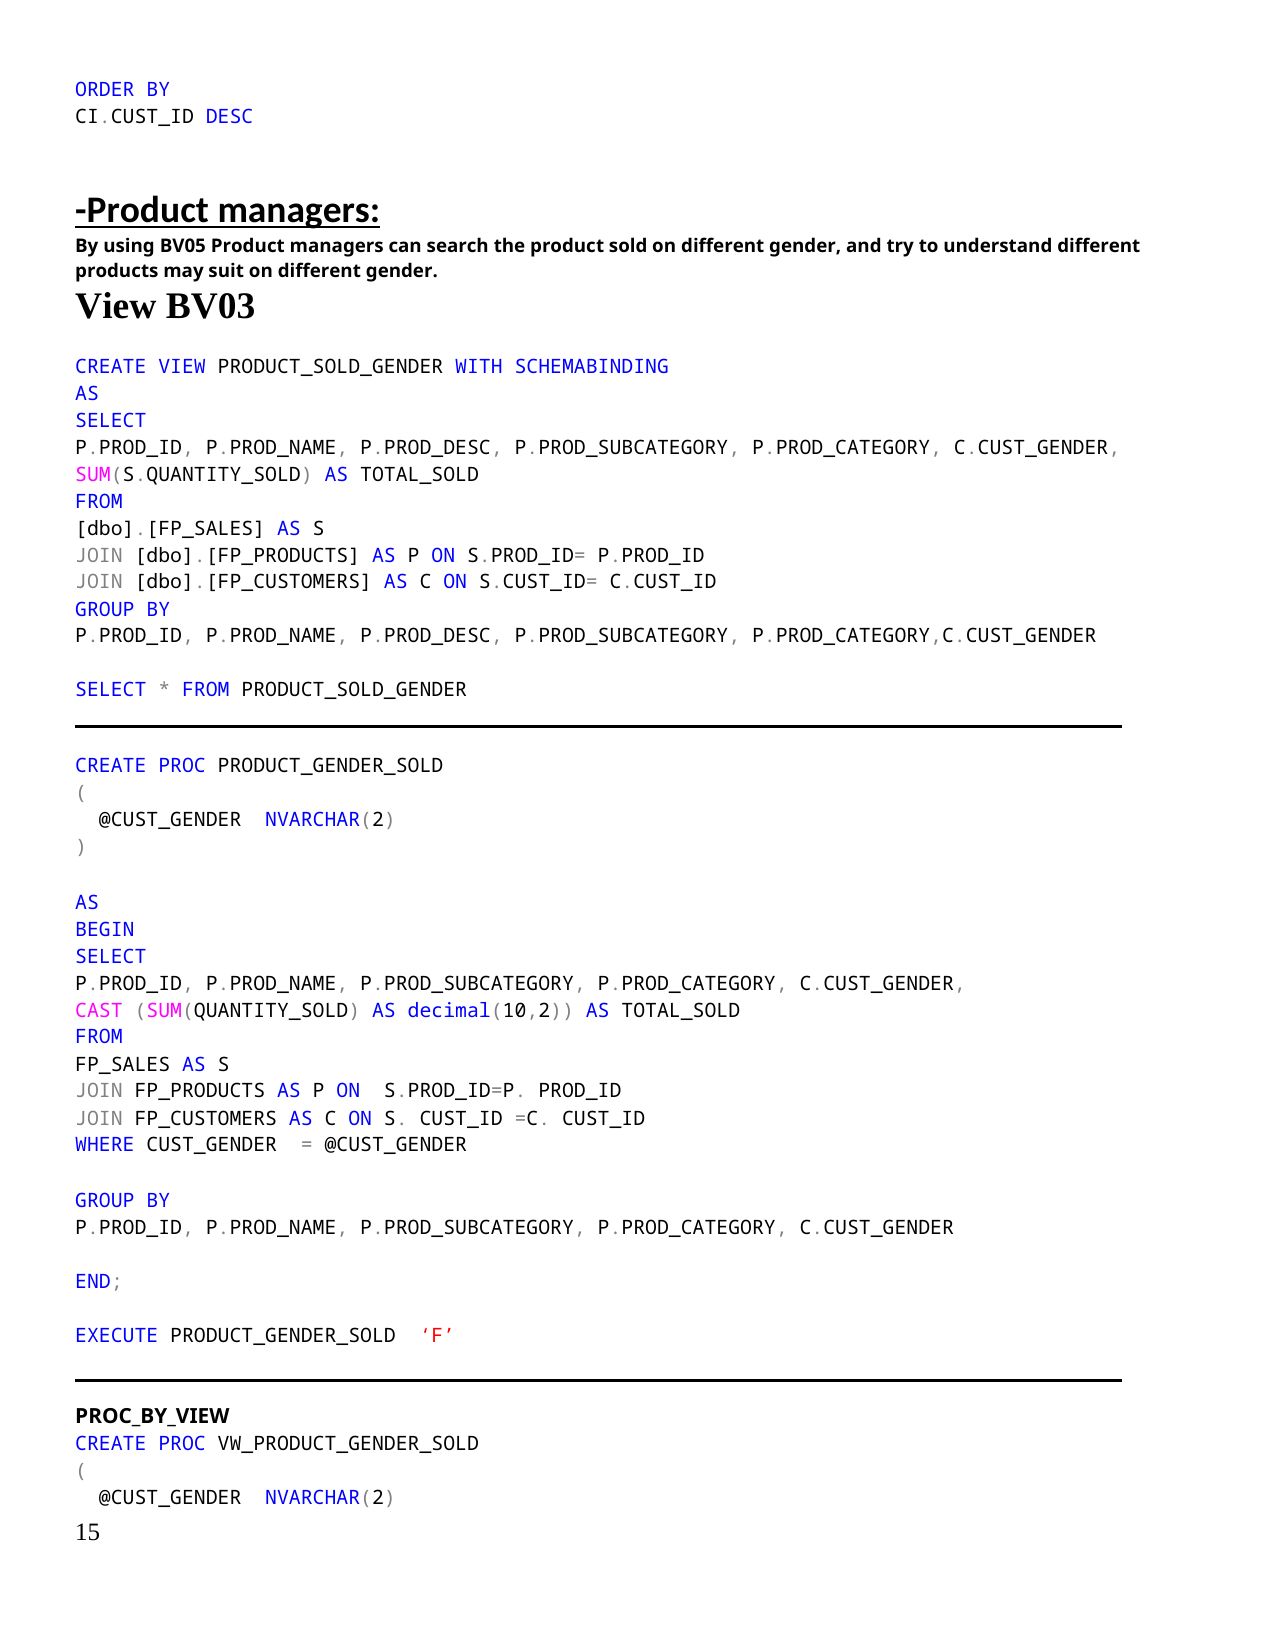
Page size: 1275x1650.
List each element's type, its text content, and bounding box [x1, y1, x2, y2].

text AS [75, 888, 1200, 915]
text By using BV05 Product managers can search the product sold on different gender, and try to understand different products may suit on different gender. [75, 232, 1200, 283]
text CREATE PROC VW_PRODUCT_GENDER_SOLD [75, 1429, 1200, 1456]
text JOIN [dbo].[FP_PRODUCTS] AS P ON S.PROD_ID= P.PROD_ID [75, 541, 1200, 568]
text -Product managers: [75, 186, 1200, 232]
text SELECT [75, 406, 1200, 433]
text View BV03 [75, 283, 1200, 326]
text ) [75, 832, 1200, 859]
text WHERE CUST_GENDER = @CUST_GENDER [75, 1131, 1200, 1158]
text AS [75, 379, 1200, 406]
text JOIN [dbo].[FP_CUSTOMERS] AS C ON S.CUST_ID= C.CUST_ID [75, 568, 1200, 595]
text ( [75, 778, 1200, 805]
text ( [75, 1456, 1200, 1483]
text ORDER BY [75, 75, 1200, 102]
text JOIN FP_PRODUCTS AS P ON S.PROD_ID=P. PROD_ID [75, 1077, 1200, 1104]
text END; [75, 1267, 1200, 1294]
text SUM(S.QUANTITY_SOLD) AS TOTAL_SOLD [75, 460, 1200, 487]
text EXECUTE PRODUCT_GENDER_SOLD ‘F’ [75, 1321, 1200, 1348]
text SELECT [75, 942, 1200, 969]
text JOIN FP_CUSTOMERS AS C ON S. CUST_ID =C. CUST_ID [75, 1104, 1200, 1131]
text GROUP BY [75, 595, 1200, 622]
text FP_SALES AS S [75, 1050, 1200, 1077]
text CREATE PROC PRODUCT_GENDER_SOLD [75, 751, 1200, 778]
text FROM [75, 1023, 1200, 1050]
text PROC_BY_VIEW [75, 1401, 1200, 1429]
text GROUP BY [75, 1186, 1200, 1213]
text BEGIN [75, 915, 1200, 942]
text P.PROD_ID, P.PROD_NAME, P.PROD_SUBCATEGORY, P.PROD_CATEGORY, C.CUST_GENDER, [75, 969, 1200, 996]
text @CUST_GENDER NVARCHAR(2) [75, 1483, 1200, 1510]
text P.PROD_ID, P.PROD_NAME, P.PROD_DESC, P.PROD_SUBCATEGORY, P.PROD_CATEGORY, C.CUST_GENDER, [75, 433, 1200, 460]
text CAST (SUM(QUANTITY_SOLD) AS decimal(10,2)) AS TOTAL_SOLD [75, 996, 1200, 1023]
text CI.CUST_ID DESC [75, 102, 1200, 129]
text FROM [75, 487, 1200, 514]
text @CUST_GENDER NVARCHAR(2) [75, 805, 1200, 832]
text CREATE VIEW PRODUCT_SOLD_GENDER WITH SCHEMABINDING [75, 352, 1200, 379]
text SELECT * FROM PRODUCT_SOLD_GENDER [75, 676, 1200, 703]
text P.PROD_ID, P.PROD_NAME, P.PROD_DESC, P.PROD_SUBCATEGORY, P.PROD_CATEGORY,C.CUST_GENDER [75, 622, 1200, 649]
text P.PROD_ID, P.PROD_NAME, P.PROD_SUBCATEGORY, P.PROD_CATEGORY, C.CUST_GENDER [75, 1213, 1200, 1240]
text [dbo].[FP_SALES] AS S [75, 514, 1200, 541]
